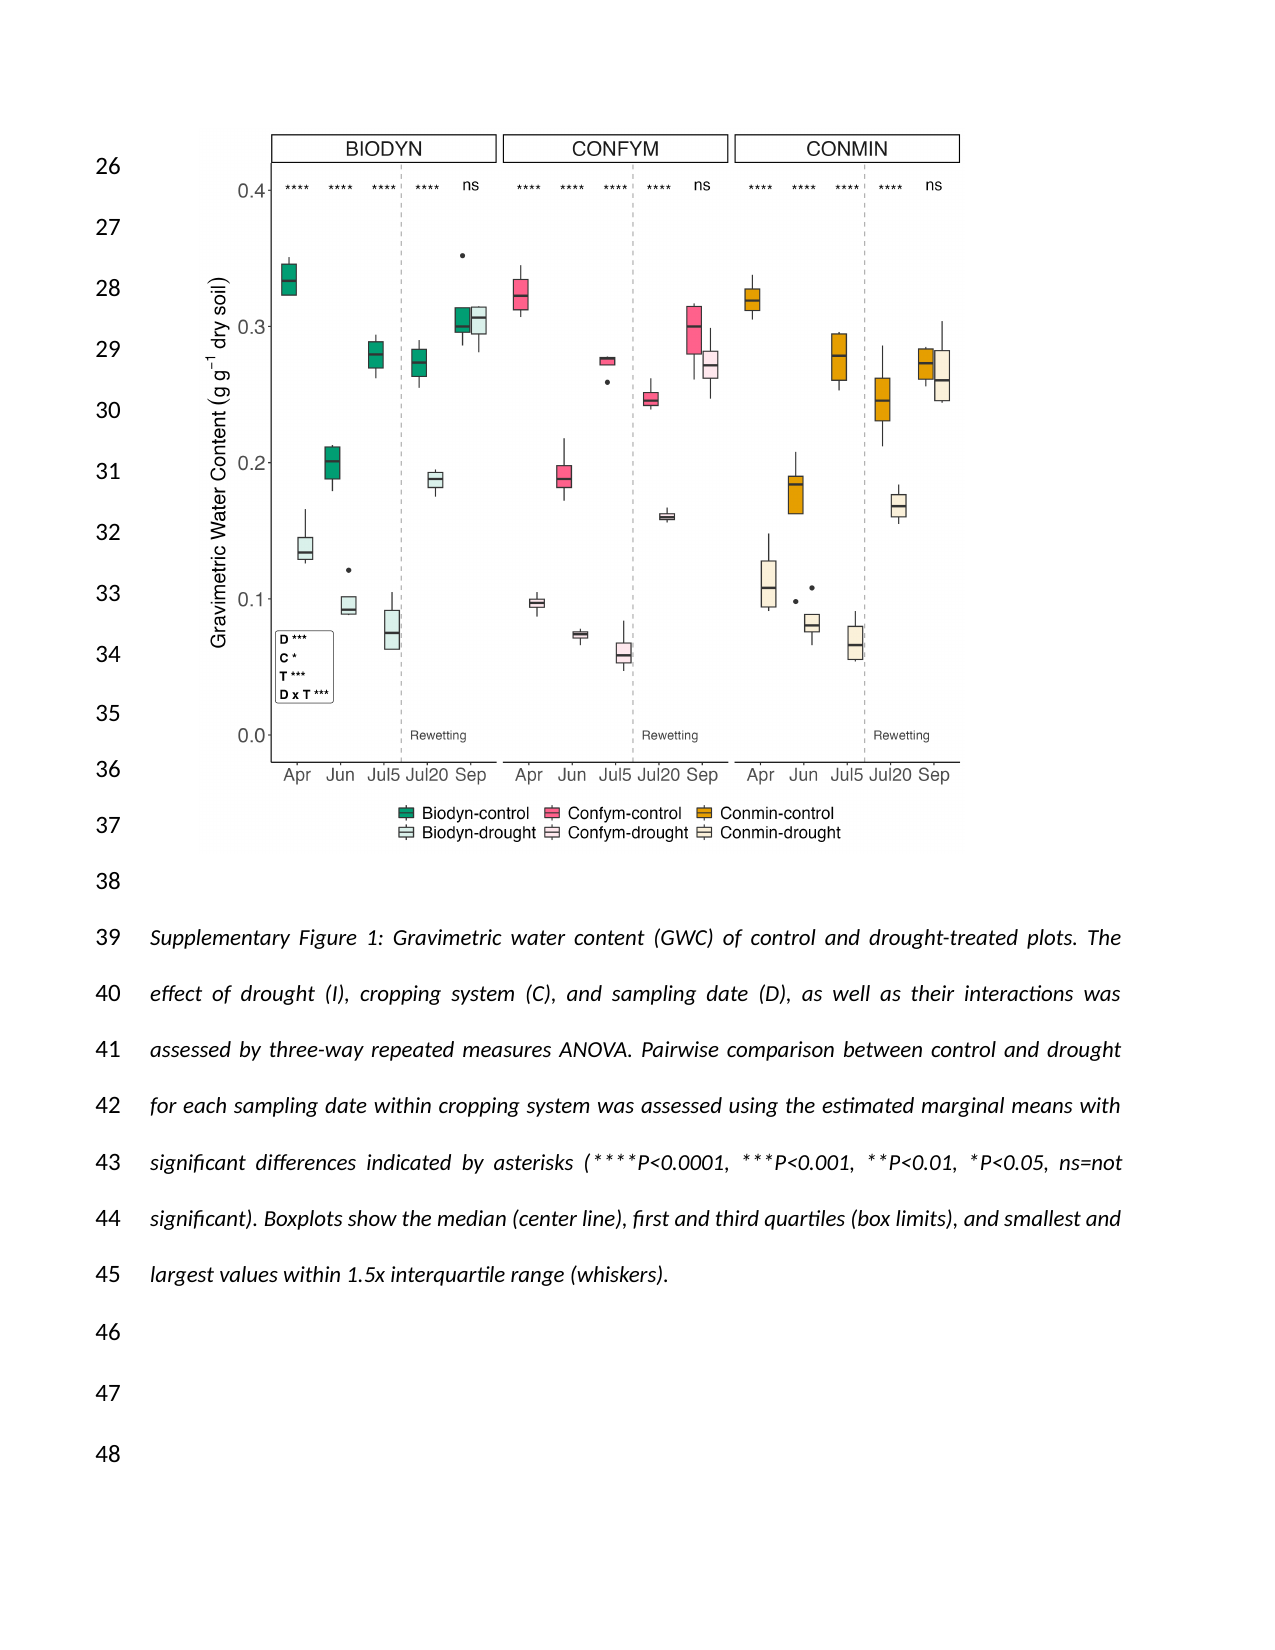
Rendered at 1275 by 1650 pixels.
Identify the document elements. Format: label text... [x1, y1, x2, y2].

text Supplementary Figure 1: Gravimetric water content (GWC) of control and drought-treated plots. The effect of drought (I), cropping system (C), and sampling date (D), as well as their interactions was assessed by three-way repeated measures ANOVA. Pairwise comparison between control and drought for each sampling date within cropping system was assessed using the estimated marginal means with significant differences indicated by asterisks (****P<0.0001, ***P<0.001, **P<0.01, *P<0.05, ns=not significant). ﻿Boxplots show the median (center line), first and third quartiles (box limits), and smallest and largest values within 1.5x interquartile range (whiskers). [150, 923, 1125, 1288]
picture [199, 128, 965, 854]
